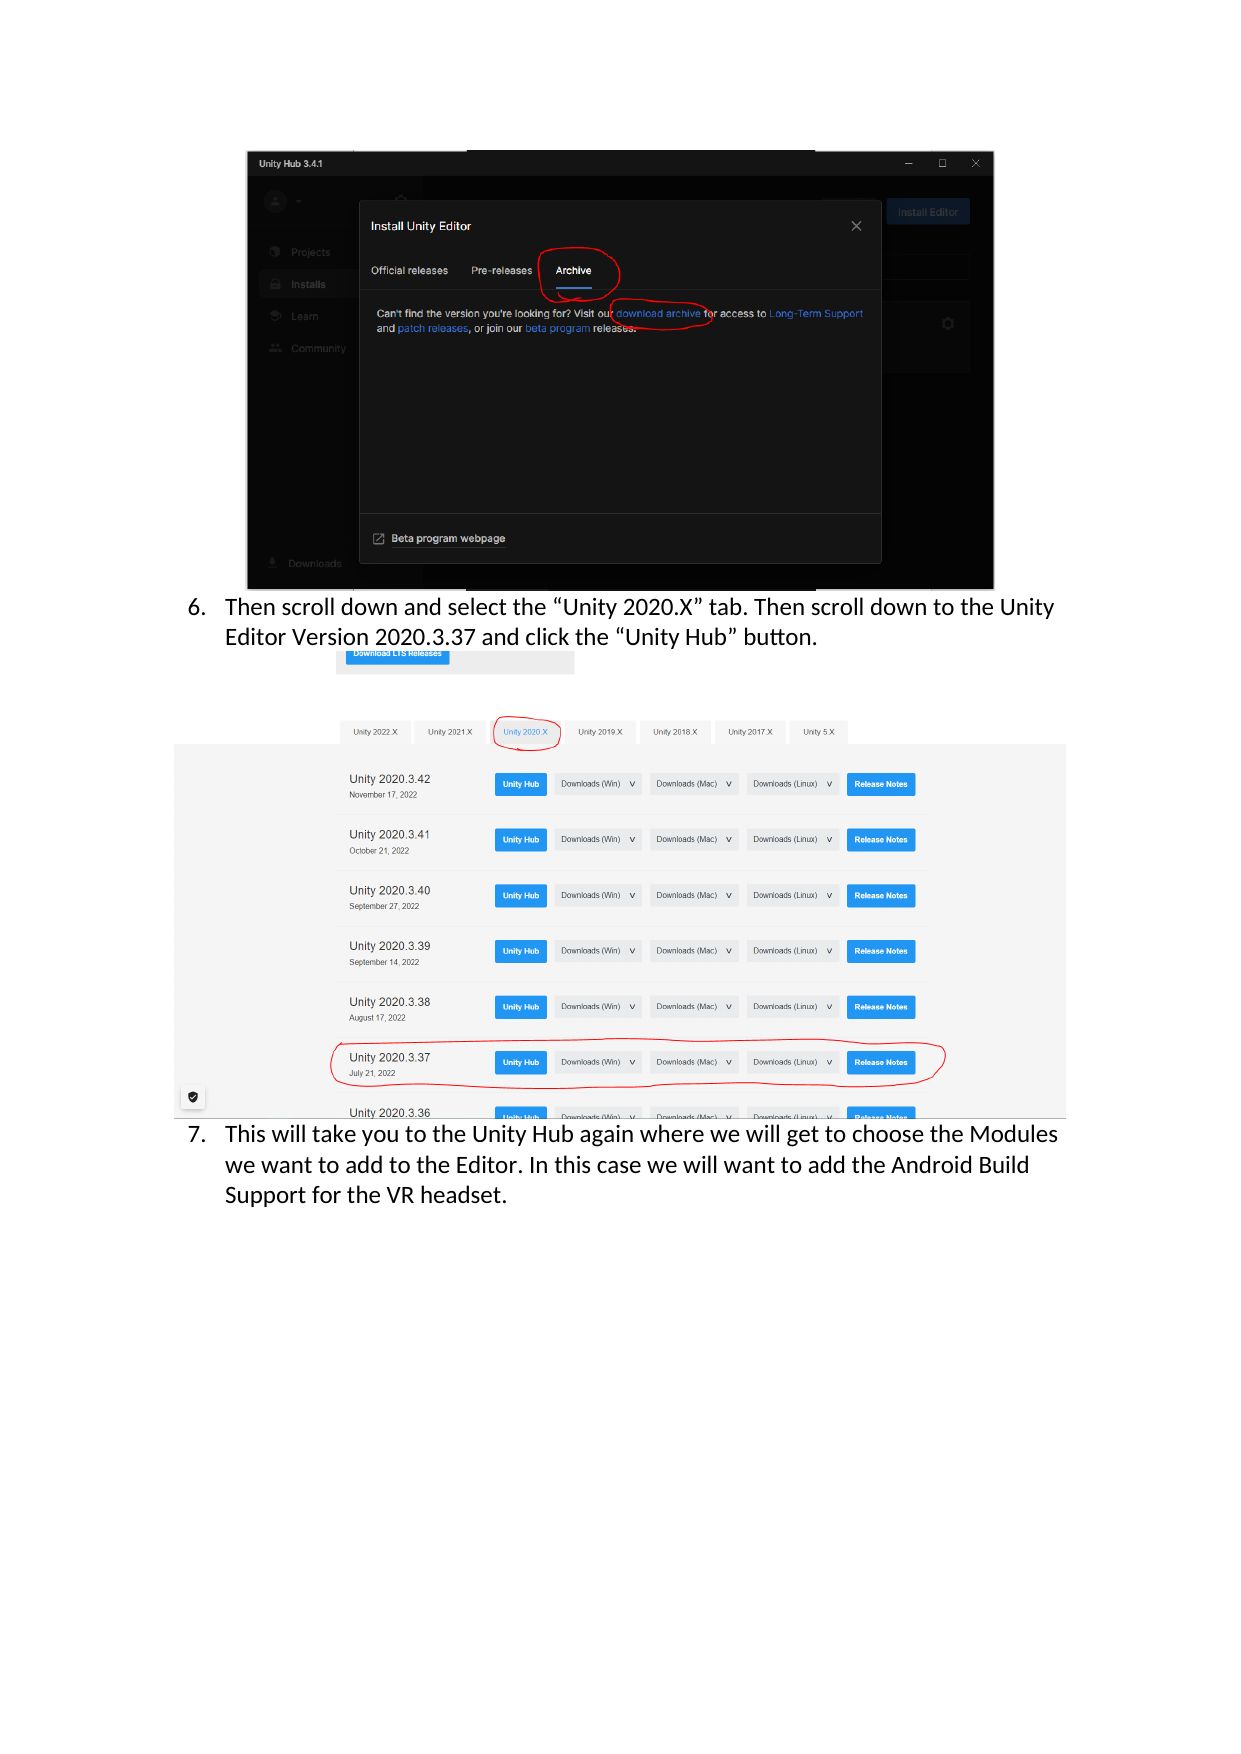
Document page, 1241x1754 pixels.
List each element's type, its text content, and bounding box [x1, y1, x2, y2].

list This will take you to the Unity Hub again where we will get to choose the Modules we want to add to the Editor. In this case we will want to add the Android Build Support for the VR headset. [187, 1118, 1090, 1210]
list Then scroll down and select the “Unity 2020.X” tab. Then scroll down to the Unity Editor Version 2020.3.37 and click the “Unity Hub” button. [187, 591, 1090, 652]
picture [174, 651, 1067, 1119]
picture [245, 150, 995, 591]
